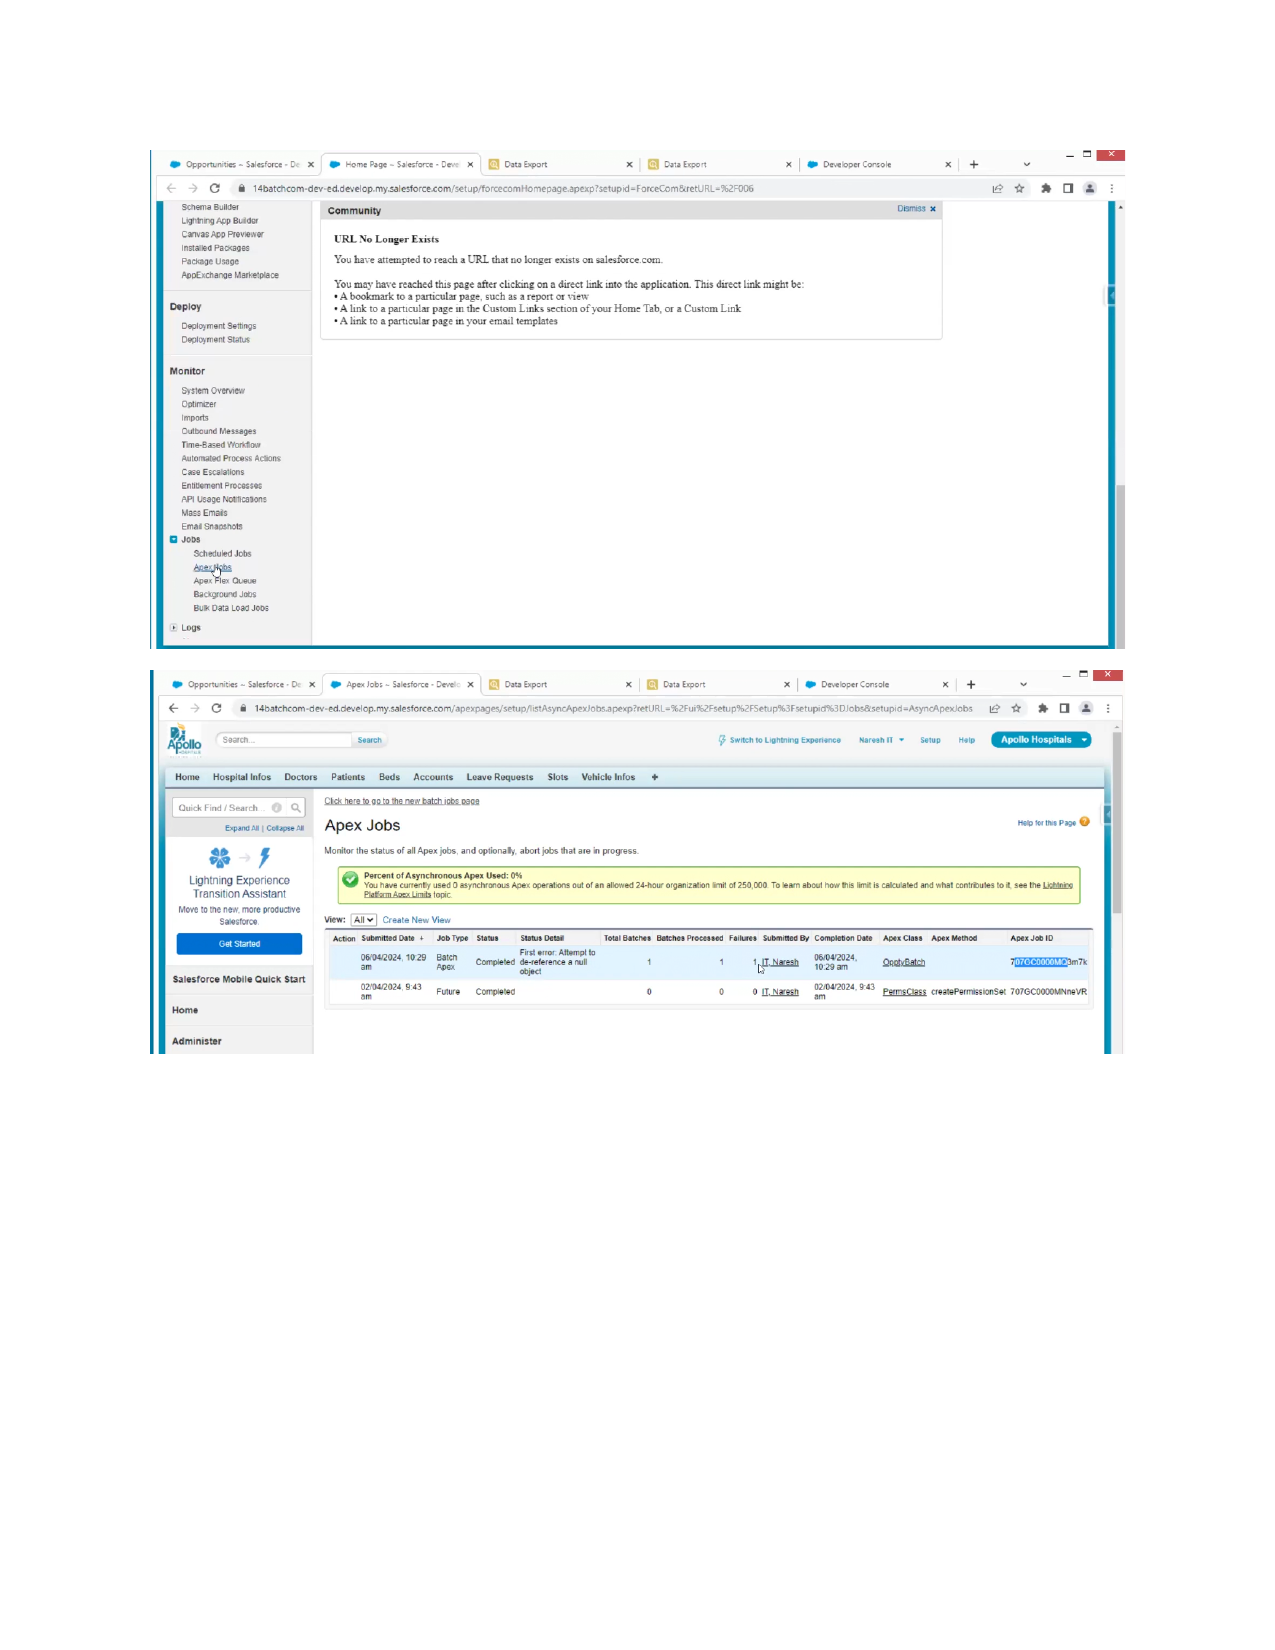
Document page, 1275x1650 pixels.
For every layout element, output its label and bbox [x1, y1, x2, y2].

picture [150, 150, 1125, 649]
picture [154, 670, 1125, 1054]
